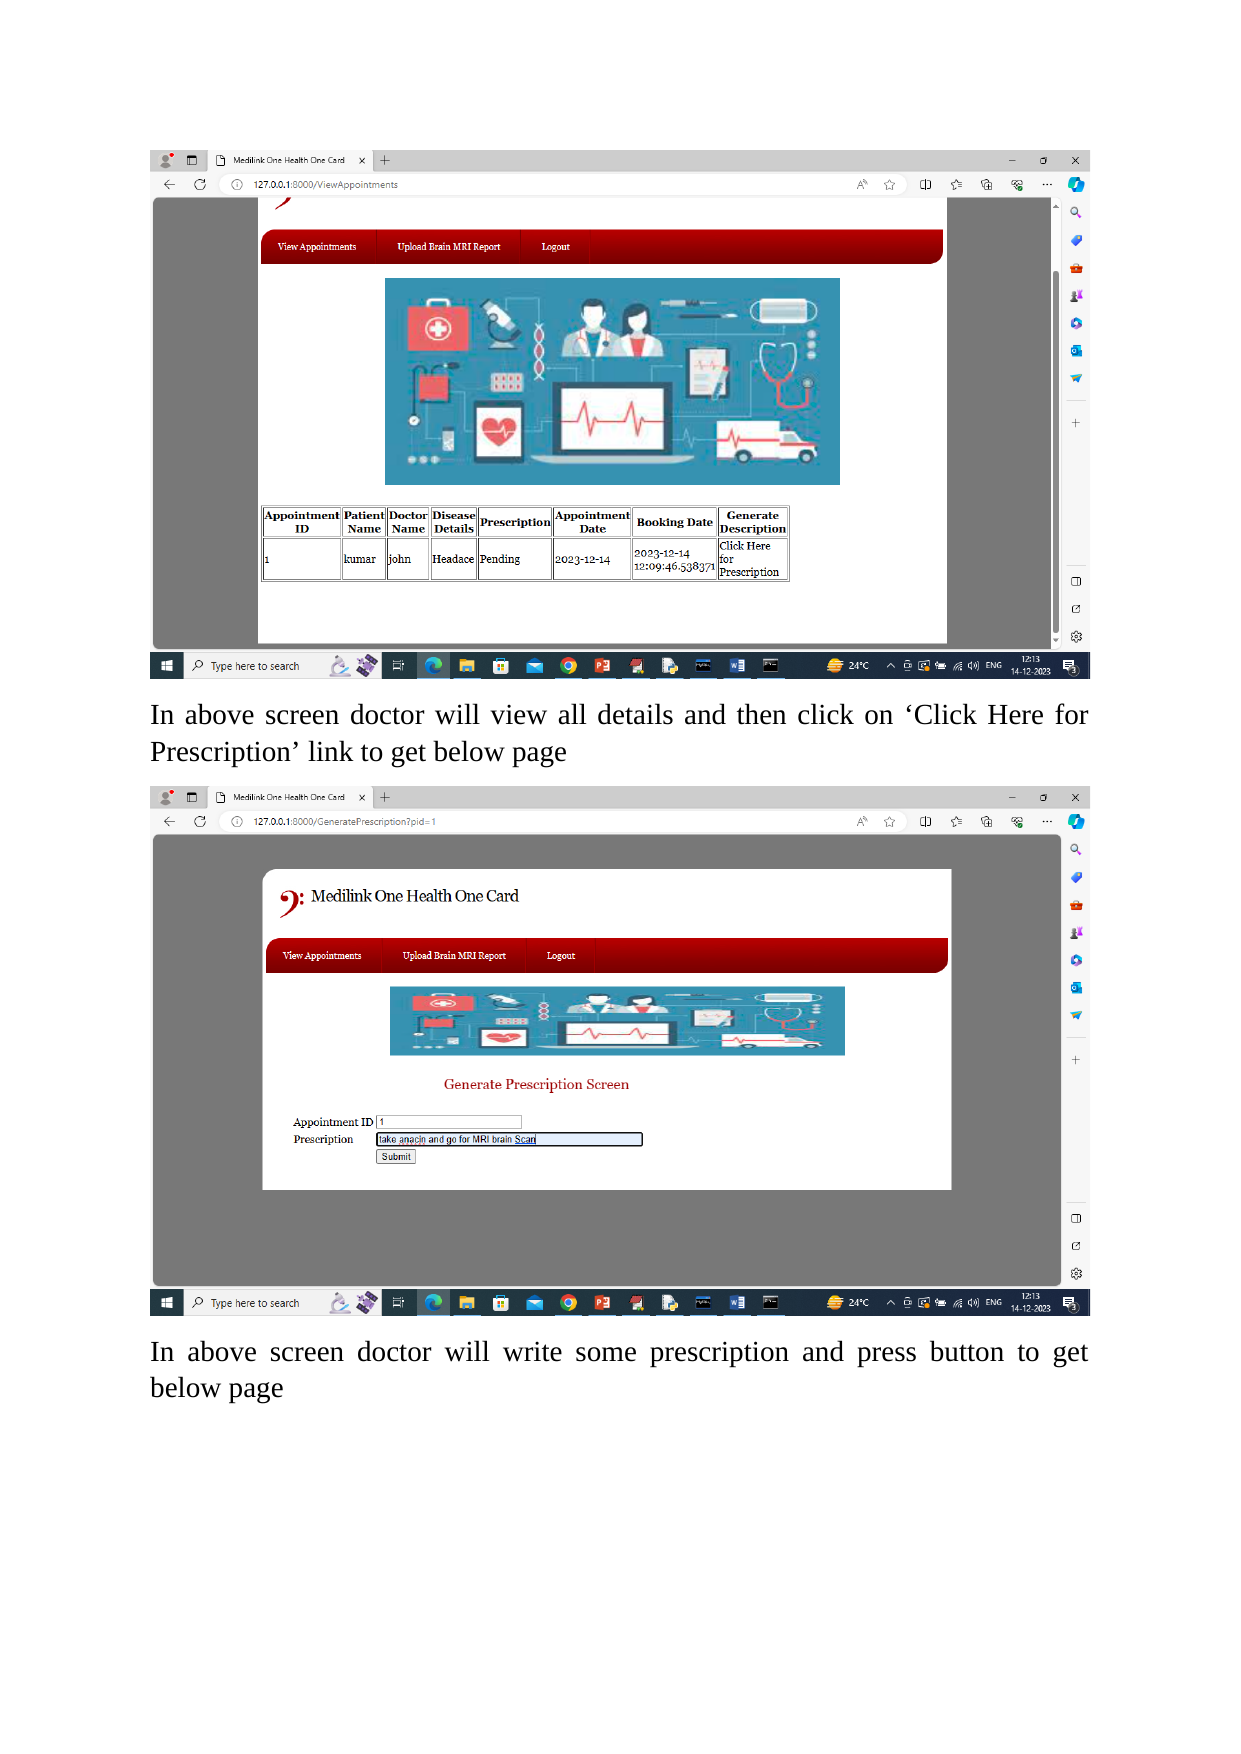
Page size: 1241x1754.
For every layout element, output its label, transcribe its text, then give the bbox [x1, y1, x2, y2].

text In above screen doctor will write some prescription and press button to get below page [150, 1334, 1090, 1404]
text In above screen doctor will view all details and then click on ‘Click Here for Prescription’ link to get below page [150, 697, 1090, 767]
picture [150, 150, 1091, 679]
picture [150, 786, 1091, 1316]
